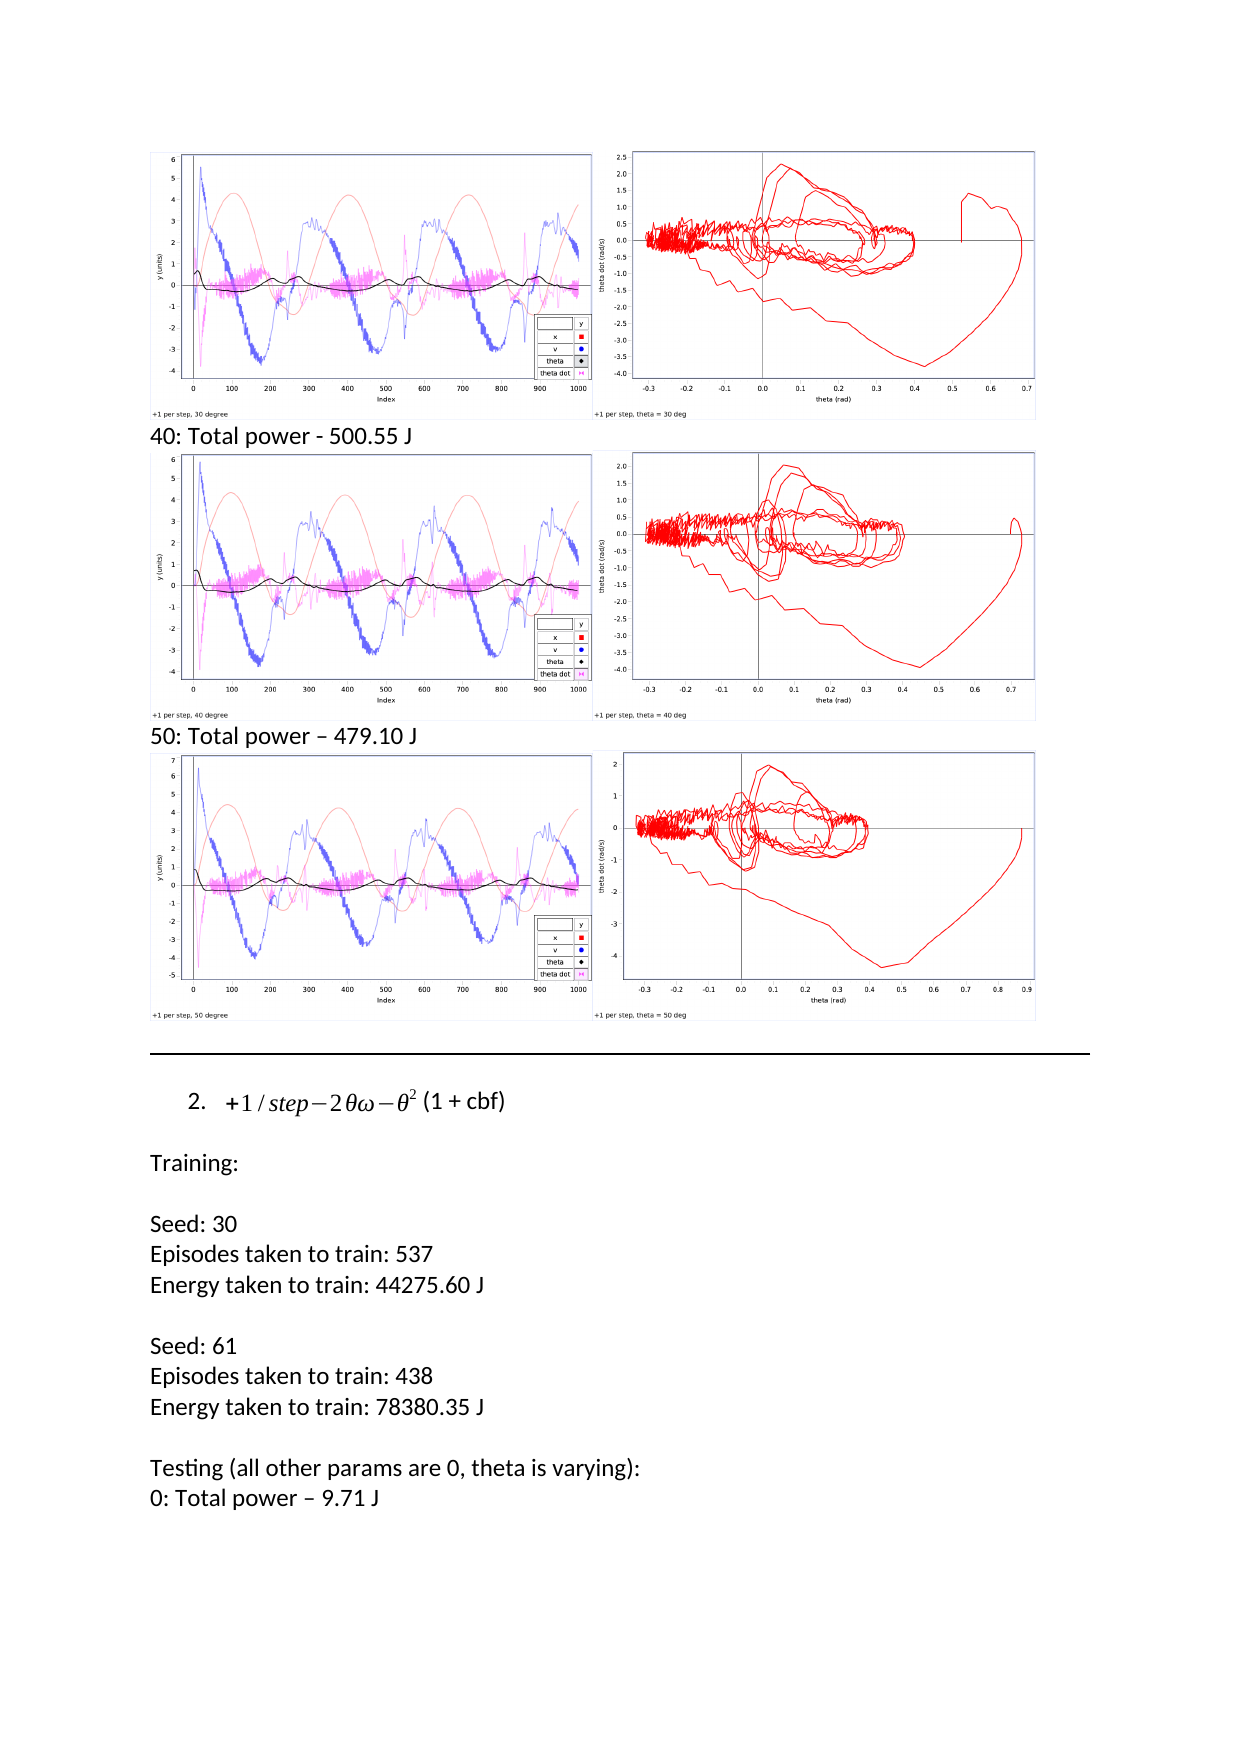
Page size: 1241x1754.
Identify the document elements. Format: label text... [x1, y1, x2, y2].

list (1 + cbf) [187, 1085, 1090, 1116]
picture [150, 450, 1036, 721]
text Seed: 30 [150, 1208, 1090, 1238]
text Episodes taken to train: 438 [150, 1360, 1090, 1391]
text Training: [150, 1147, 1090, 1177]
text Seed: 61 [150, 1330, 1090, 1360]
text 0: Total power – 9.71 J [150, 1482, 1090, 1513]
text Testing (all other params are 0, theta is varying): [150, 1452, 1090, 1482]
text 40: Total power - 500.55 J [150, 420, 1090, 450]
text Energy taken to train: 78380.35 J [150, 1391, 1090, 1421]
picture [150, 750, 1036, 1021]
text Episodes taken to train: 537 [150, 1238, 1090, 1269]
text Energy taken to train: 44275.60 J [150, 1269, 1090, 1299]
picture [150, 150, 1036, 420]
text 50: Total power – 479.10 J [150, 720, 1090, 751]
